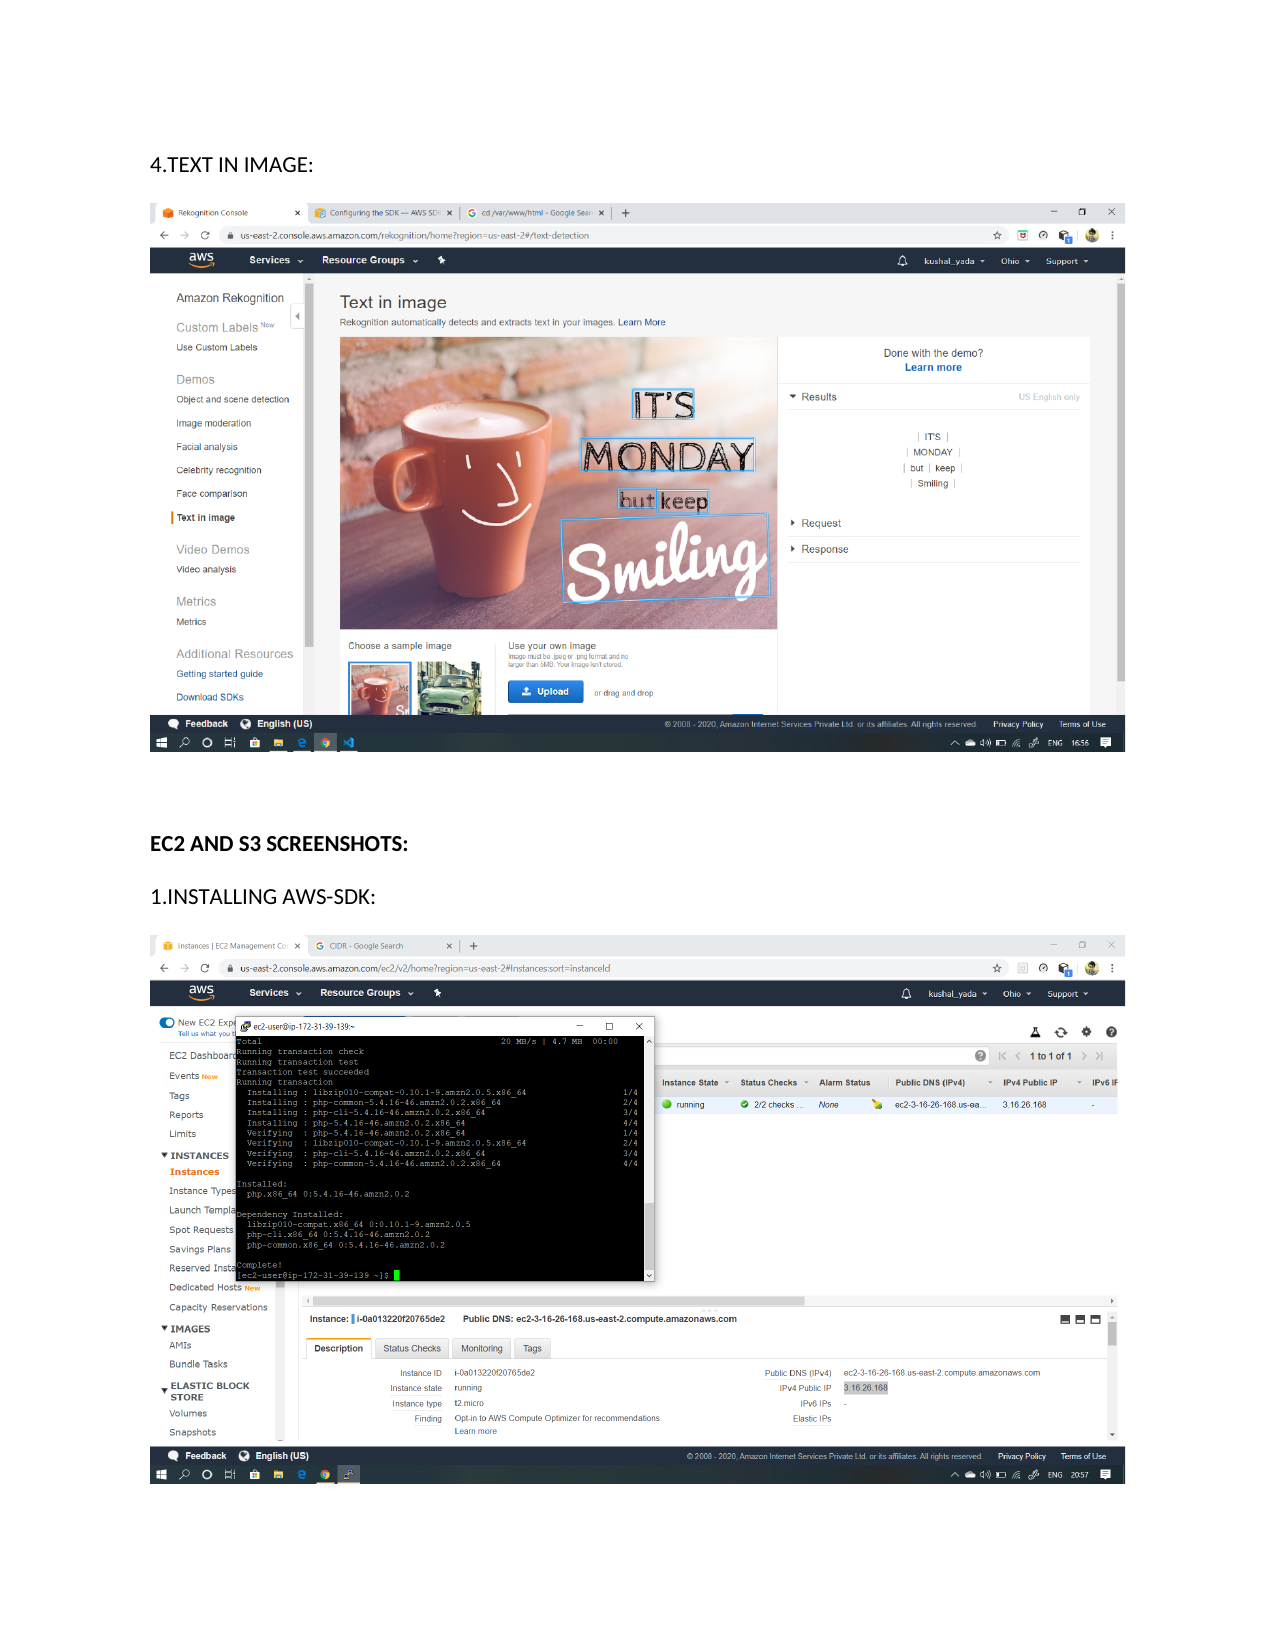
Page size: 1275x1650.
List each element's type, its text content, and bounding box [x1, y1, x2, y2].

text 1.INSTALLING AWS-SDK: [150, 882, 1125, 911]
text 4.TEXT IN IMAGE: [150, 150, 1125, 178]
picture [150, 203, 1125, 752]
text EC2 AND S3 SCREENSHOTS: [150, 829, 1125, 857]
picture [150, 935, 1125, 1484]
